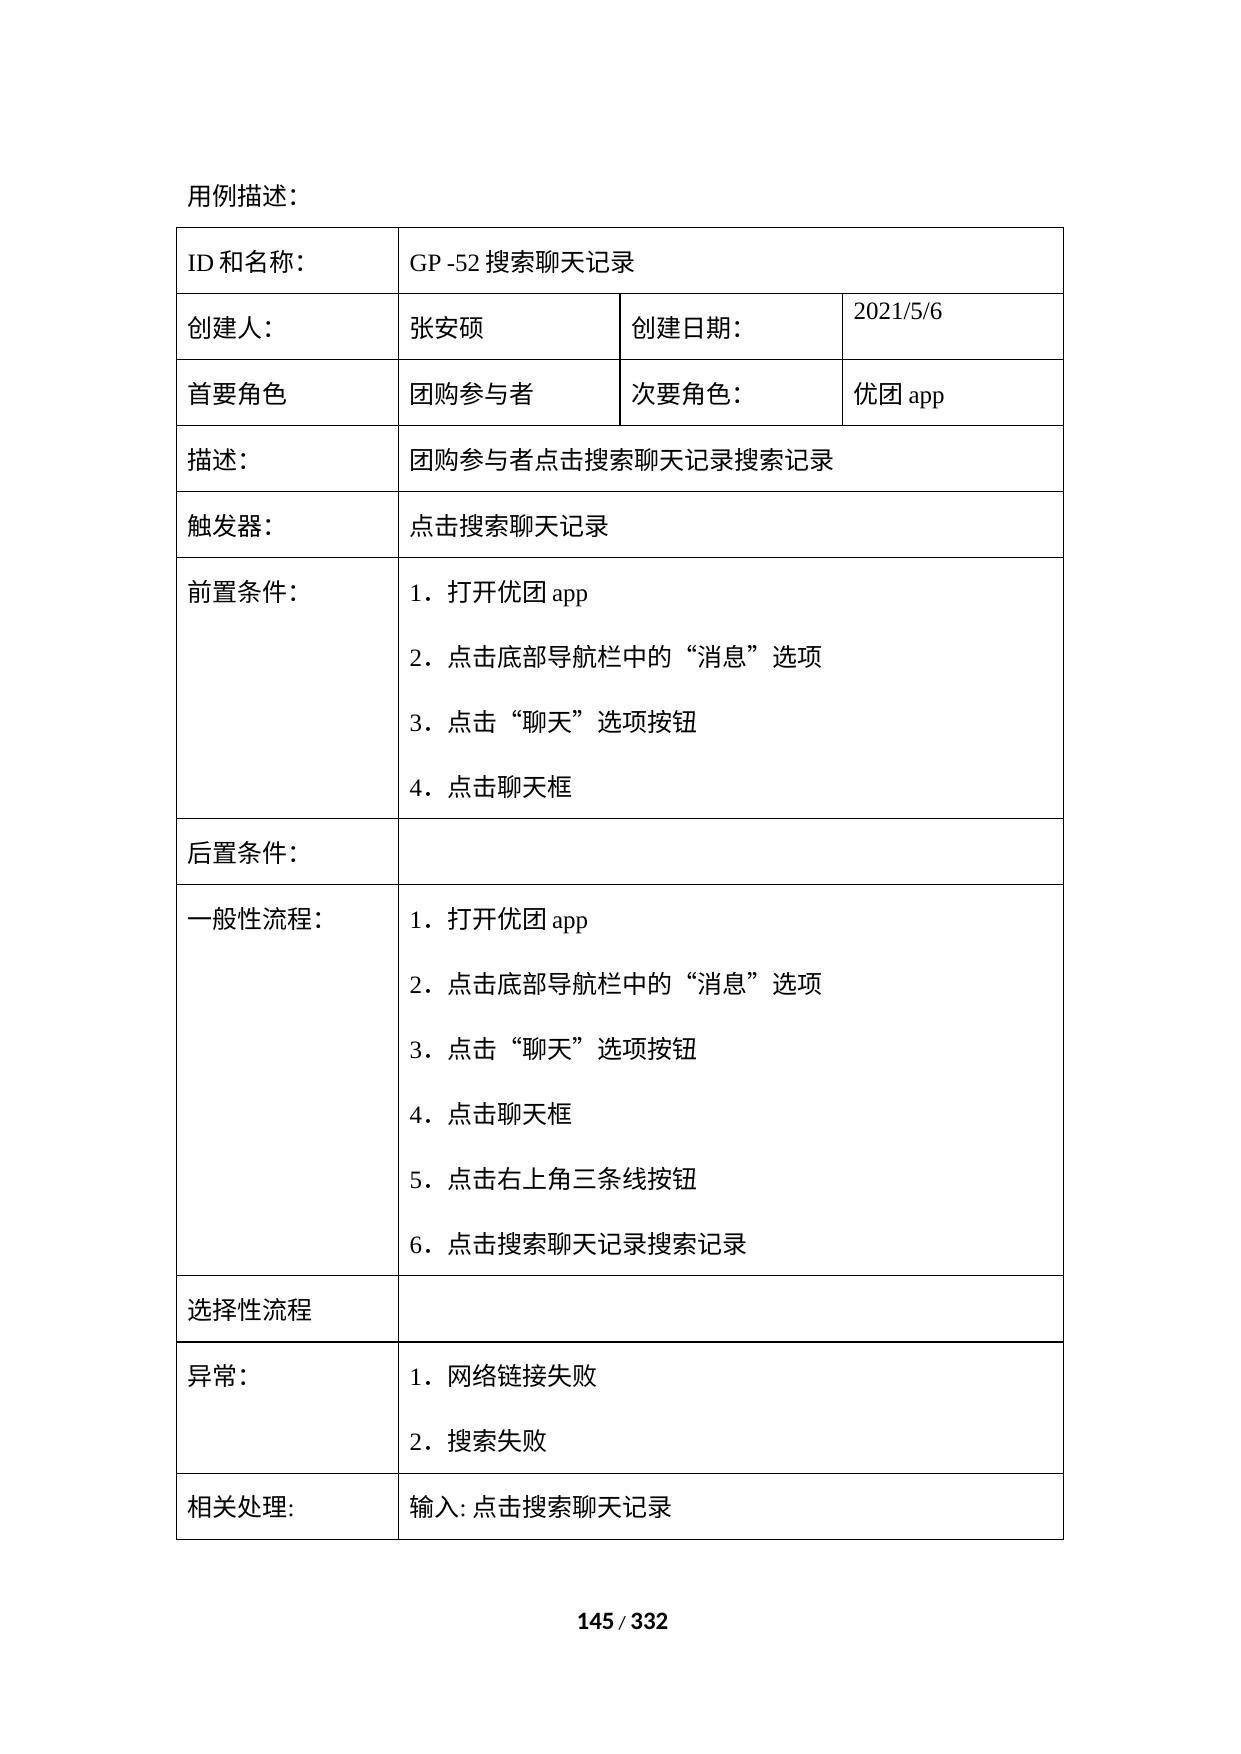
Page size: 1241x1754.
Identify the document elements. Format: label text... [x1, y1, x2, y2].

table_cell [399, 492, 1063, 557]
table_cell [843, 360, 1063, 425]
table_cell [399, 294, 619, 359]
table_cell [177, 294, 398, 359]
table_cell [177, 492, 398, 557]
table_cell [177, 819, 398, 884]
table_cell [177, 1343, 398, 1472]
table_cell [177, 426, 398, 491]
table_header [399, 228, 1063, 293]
text 用例描述： [187, 162, 1053, 227]
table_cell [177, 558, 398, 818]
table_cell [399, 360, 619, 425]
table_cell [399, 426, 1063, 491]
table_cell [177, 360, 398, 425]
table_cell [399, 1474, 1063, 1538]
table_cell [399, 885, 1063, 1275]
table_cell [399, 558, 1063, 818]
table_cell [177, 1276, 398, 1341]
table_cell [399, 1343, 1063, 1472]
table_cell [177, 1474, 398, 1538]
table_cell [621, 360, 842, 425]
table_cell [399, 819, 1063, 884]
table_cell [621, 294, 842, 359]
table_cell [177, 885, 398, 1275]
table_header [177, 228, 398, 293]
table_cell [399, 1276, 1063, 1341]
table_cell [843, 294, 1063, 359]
